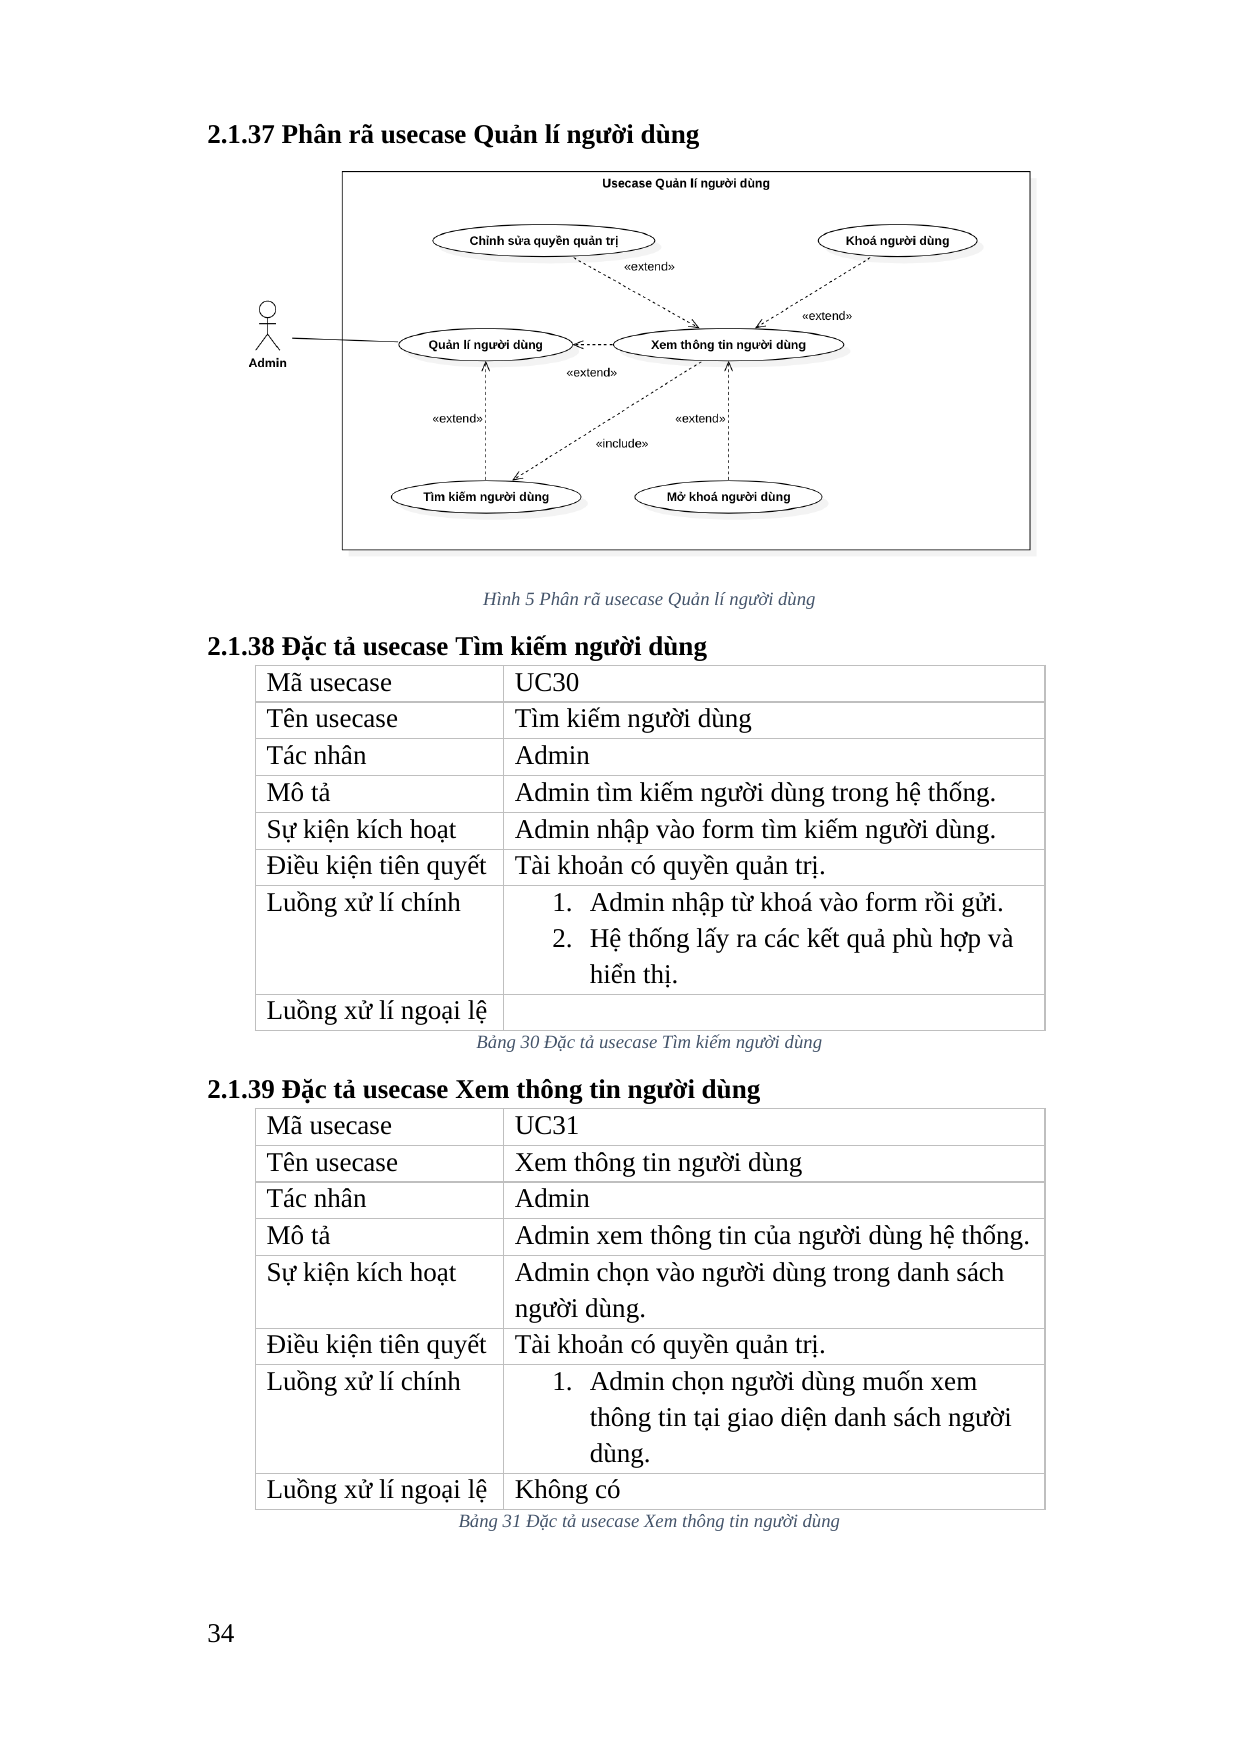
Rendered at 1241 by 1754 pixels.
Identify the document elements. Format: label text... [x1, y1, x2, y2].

table_cell Admin nhập từ khoá vào form rồi gửi. Hệ thống lấy ra các kết quả phù hợp và hiển thị. [504, 886, 1044, 993]
table_cell Tác nhân [256, 1183, 503, 1218]
table_cell Admin chọn vào người dùng trong danh sách người dùng. [504, 1256, 1044, 1327]
table_cell Admin xem thông tin của người dùng hệ thống. [504, 1219, 1044, 1255]
table_cell Xem thông tin người dùng [504, 1146, 1044, 1181]
picture [249, 158, 1052, 585]
table_cell Điều kiện tiên quyết [256, 1329, 503, 1364]
table_cell Sự kiện kích hoạt [256, 813, 503, 848]
table_cell [504, 995, 1044, 1030]
table_cell Luồng xử lí chính [256, 886, 503, 993]
table_cell Admin [504, 1183, 1044, 1218]
table_cell Mô tả [256, 776, 503, 812]
table_cell Admin tìm kiếm người dùng trong hệ thống. [504, 776, 1044, 812]
table_cell Admin nhập vào form tìm kiếm người dùng. [504, 813, 1044, 848]
subtitle 2.1.38 Đặc tả usecase Tìm kiếm người dùng [207, 630, 1093, 662]
table_cell Tên usecase [256, 703, 503, 738]
table_cell Tên usecase [256, 1146, 503, 1181]
table_cell Tác nhân [256, 739, 503, 775]
table_cell Admin chọn người dùng muốn xem thông tin tại giao diện danh sách người dùng. [504, 1365, 1044, 1472]
table_cell Điều kiện tiên quyết [256, 850, 503, 885]
table_cell Tìm kiếm người dùng [504, 703, 1044, 738]
table_cell Mô tả [256, 1219, 503, 1255]
table_cell Luồng xử lí ngoại lệ [256, 995, 503, 1030]
table_header UC31 [504, 1109, 1044, 1144]
table_cell Tài khoản có quyền quản trị. [504, 1329, 1044, 1364]
table_cell Sự kiện kích hoạt [256, 1256, 503, 1327]
table_cell Tài khoản có quyền quản trị. [504, 850, 1044, 885]
table_header Mã usecase [256, 666, 503, 701]
table_header Mã usecase [256, 1109, 503, 1144]
table_cell Luồng xử lí ngoại lệ [256, 1474, 503, 1509]
table_cell Luồng xử lí chính [256, 1365, 503, 1472]
table_cell Admin [504, 739, 1044, 775]
table_header UC30 [504, 666, 1044, 701]
subtitle 2.1.39 Đặc tả usecase Xem thông tin người dùng [207, 1074, 1093, 1105]
table_cell Không có [504, 1474, 1044, 1509]
subtitle 2.1.37 Phân rã usecase Quản lí người dùng [207, 118, 1093, 150]
